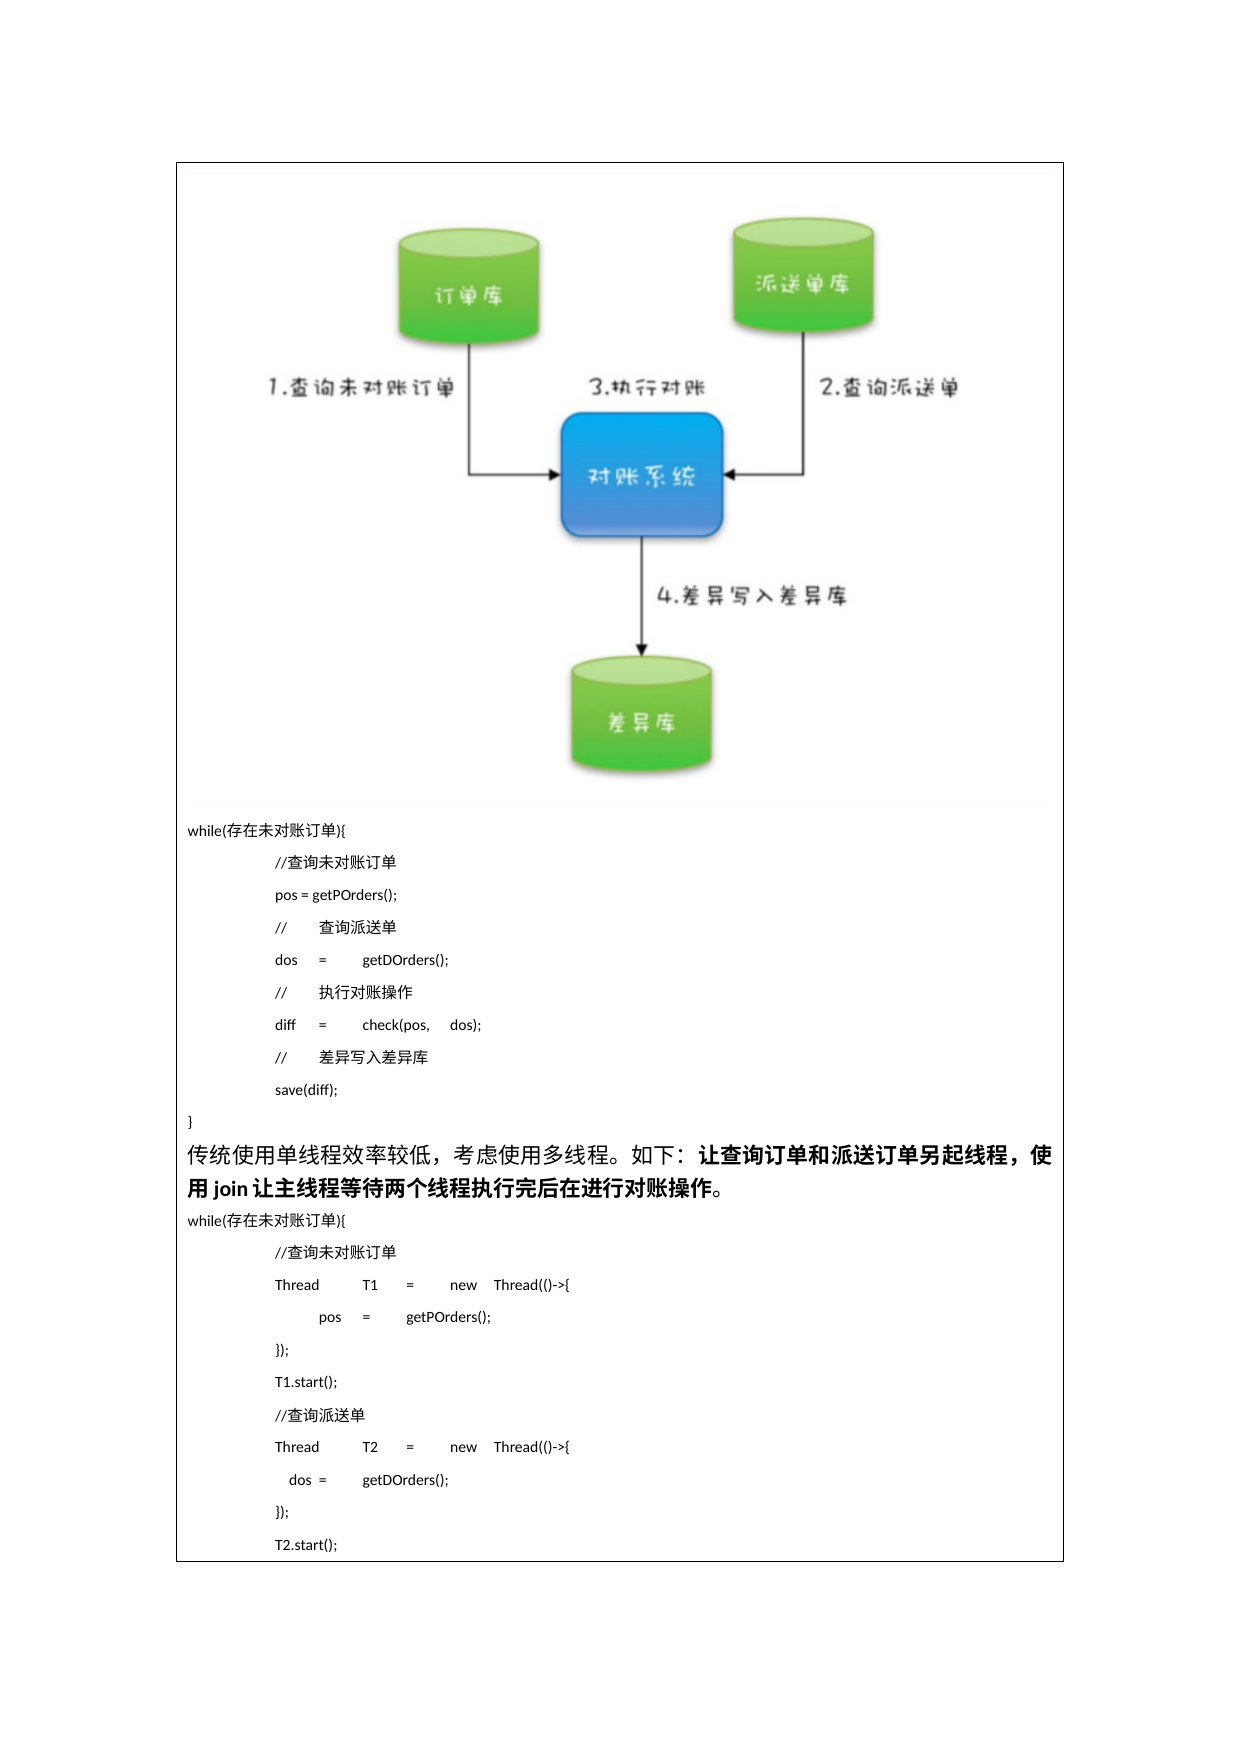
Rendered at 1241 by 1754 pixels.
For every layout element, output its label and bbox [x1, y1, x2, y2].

table_header [177, 163, 1063, 1561]
picture [187, 163, 1053, 804]
